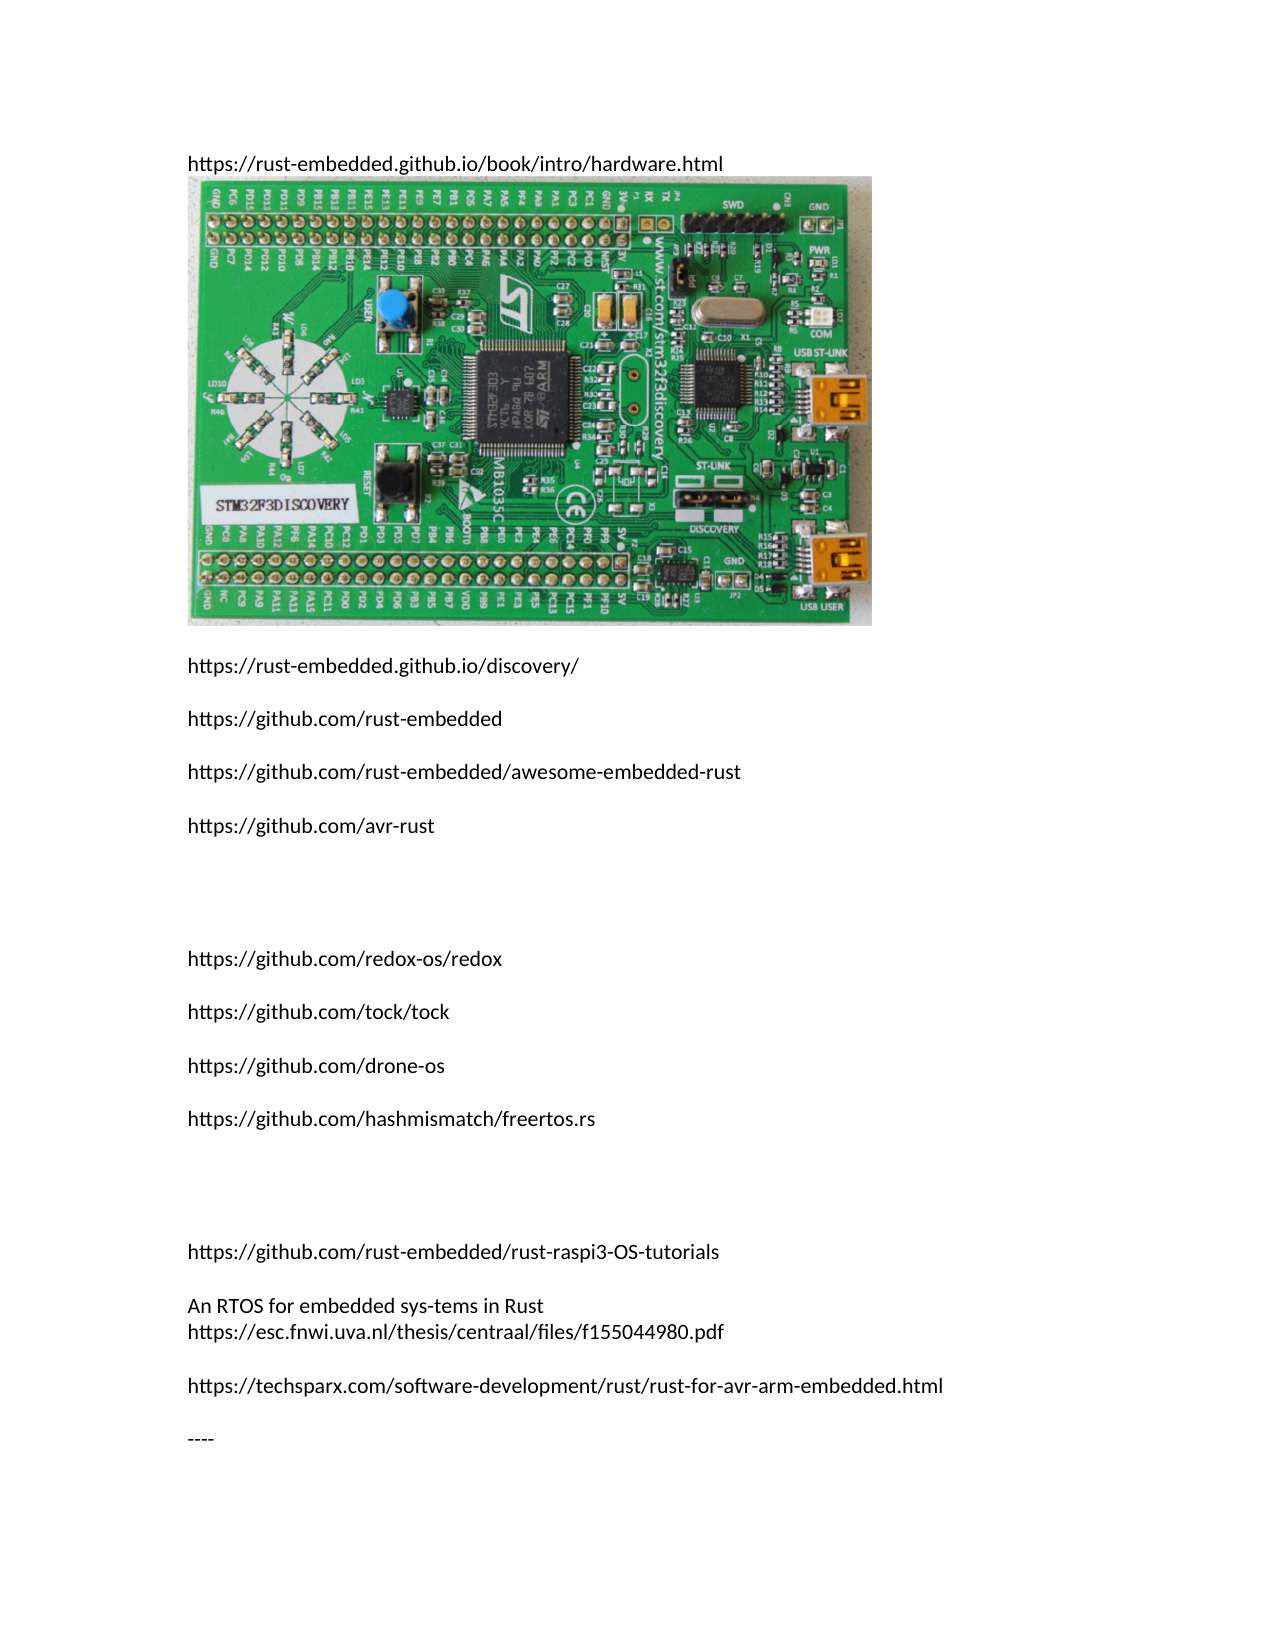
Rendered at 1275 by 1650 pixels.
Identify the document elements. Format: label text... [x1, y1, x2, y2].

text https://github.com/hashmismatch/freertos.rs [187, 1105, 1087, 1132]
picture [187, 176, 872, 626]
text https://rust-embedded.github.io/discovery/ [187, 652, 1087, 678]
text https://github.com/tock/tock [187, 998, 1087, 1025]
text https://rust-embedded.github.io/book/intro/hardware.html [187, 150, 1087, 177]
text ---- [187, 1425, 1087, 1452]
text https://github.com/redox-os/redox [187, 945, 1087, 972]
text https://github.com/drone-os [187, 1052, 1087, 1078]
text https://techsparx.com/software-development/rust/rust-for-avr-arm-embedded.html [187, 1372, 1087, 1398]
text https://github.com/rust-embedded/awesome-embedded-rust [187, 758, 1087, 785]
text An RTOS for embedded sys-tems in Rust [187, 1292, 1087, 1318]
text https://github.com/rust-embedded/rust-raspi3-OS-tutorials [187, 1238, 1087, 1265]
text https://github.com/rust-embedded [187, 705, 1087, 732]
text https://esc.fnwi.uva.nl/thesis/centraal/files/f155044980.pdf [187, 1318, 1087, 1345]
text https://github.com/avr-rust [187, 812, 1087, 838]
